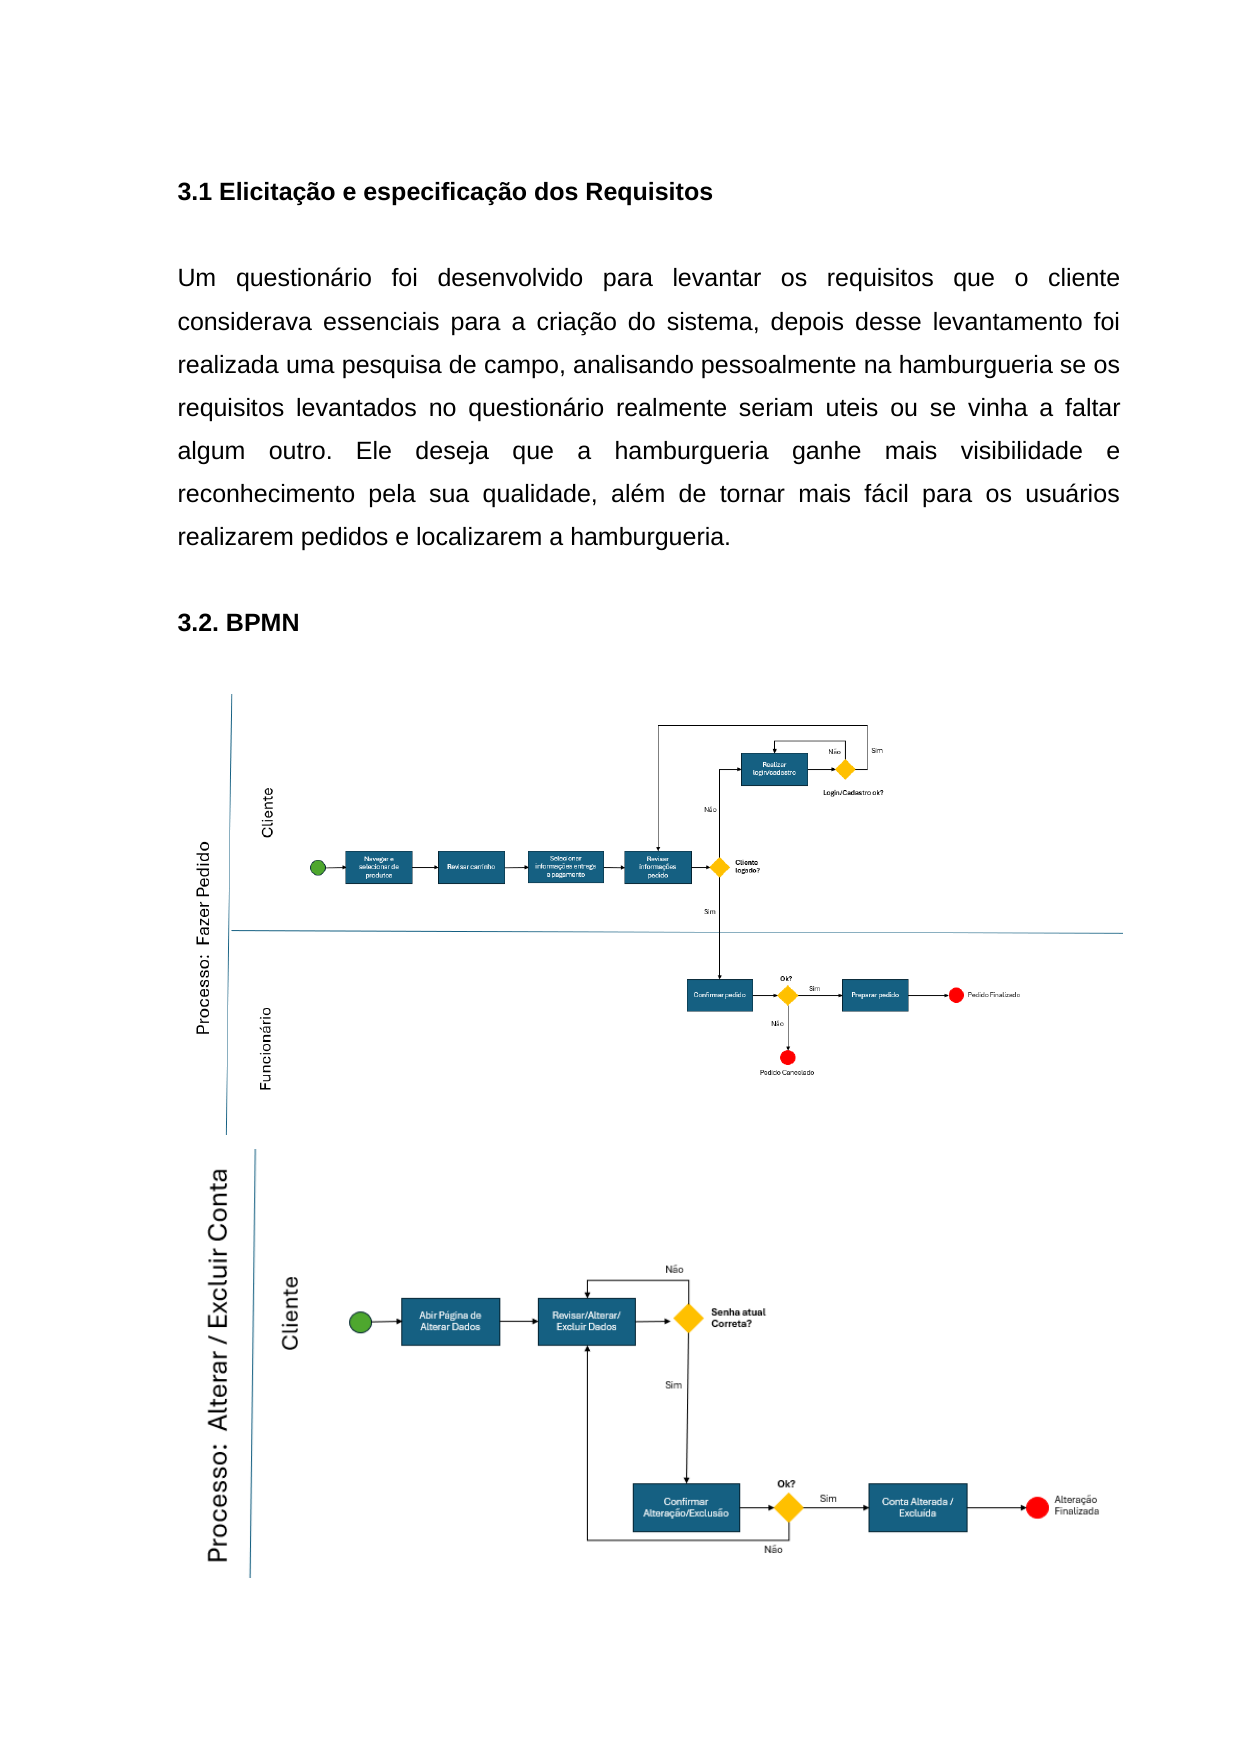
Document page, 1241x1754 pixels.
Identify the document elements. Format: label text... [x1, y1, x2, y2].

text 3.1 Elicitação e especificação dos Requisitos [177, 177, 1122, 206]
text 3.2. BPMN [177, 608, 1122, 637]
text Um questionário foi desenvolvido para levantar os requisitos que o cliente considerava essenciais para a criação do sistema, depois desse levantamento foi realizada uma pesquisa de campo, analisando pessoalmente na hamburgueria se os requisitos levantados no questionário realmente seriam uteis ou se vinha a faltar algum outro. Ele deseja que a hamburgueria ganhe mais visibilidade e reconhecimento pela sua qualidade, além de tornar mais fácil para os usuários realizarem pedidos e localizarem a hamburgueria. [177, 263, 1122, 551]
picture [177, 694, 1123, 1135]
picture [177, 1149, 1122, 1578]
